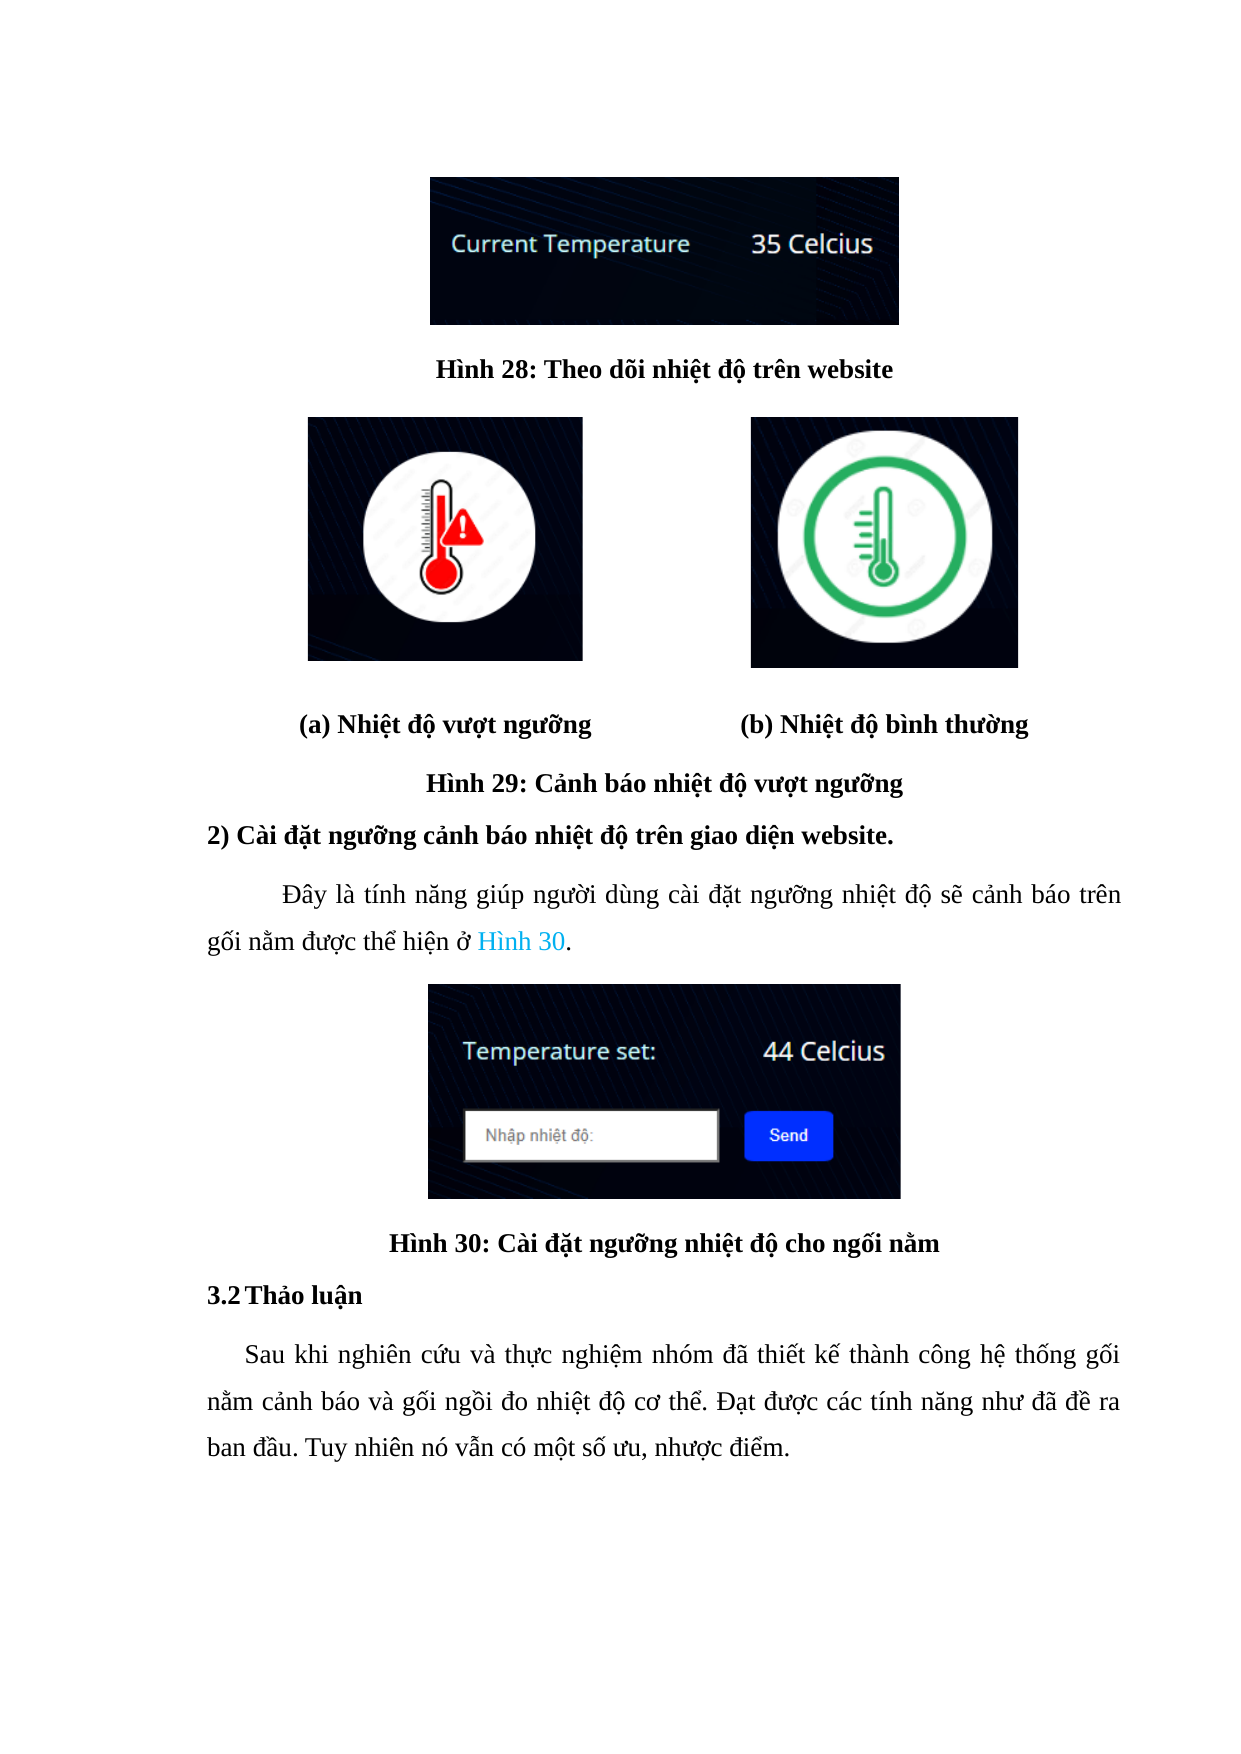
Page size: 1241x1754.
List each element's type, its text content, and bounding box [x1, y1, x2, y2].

text 2) Cài đặt ngưỡng cảnh báo nhiệt độ trên giao diện website. [207, 819, 1122, 850]
picture [307, 417, 583, 661]
text Hình 28: Theo dõi nhiệt độ trên website [207, 353, 1122, 384]
text Thảo luận [207, 1279, 1122, 1310]
table_cell (a) Nhiệt độ vượt ngưỡng [225, 695, 665, 767]
text Sau khi nghiên cứu và thực nghiệm nhóm đã thiết kế thành công hệ thống gối nằm cảnh báo và gối ngồi đo nhiệt độ cơ thể. Đạt được các tính năng như đã đề ra ban đầu. Tuy nhiên nó vẫn có một số ưu, nhược điểm. [207, 1338, 1122, 1463]
table_header [665, 405, 1103, 695]
table_header [225, 405, 665, 695]
text Hình 29: Cảnh báo nhiệt độ vượt ngưỡng [207, 767, 1122, 798]
picture [428, 984, 901, 1199]
picture [750, 417, 1019, 668]
text Đây là tính năng giúp người dùng cài đặt ngưỡng nhiệt độ sẽ cảnh báo trên gối nằm được thể hiện ở Hình 30. [207, 878, 1122, 956]
table_cell (b) Nhiệt độ bình thường [665, 695, 1103, 767]
text Hình 30: Cài đặt ngưỡng nhiệt độ cho ngối nằm [207, 1227, 1122, 1258]
picture [430, 177, 899, 325]
